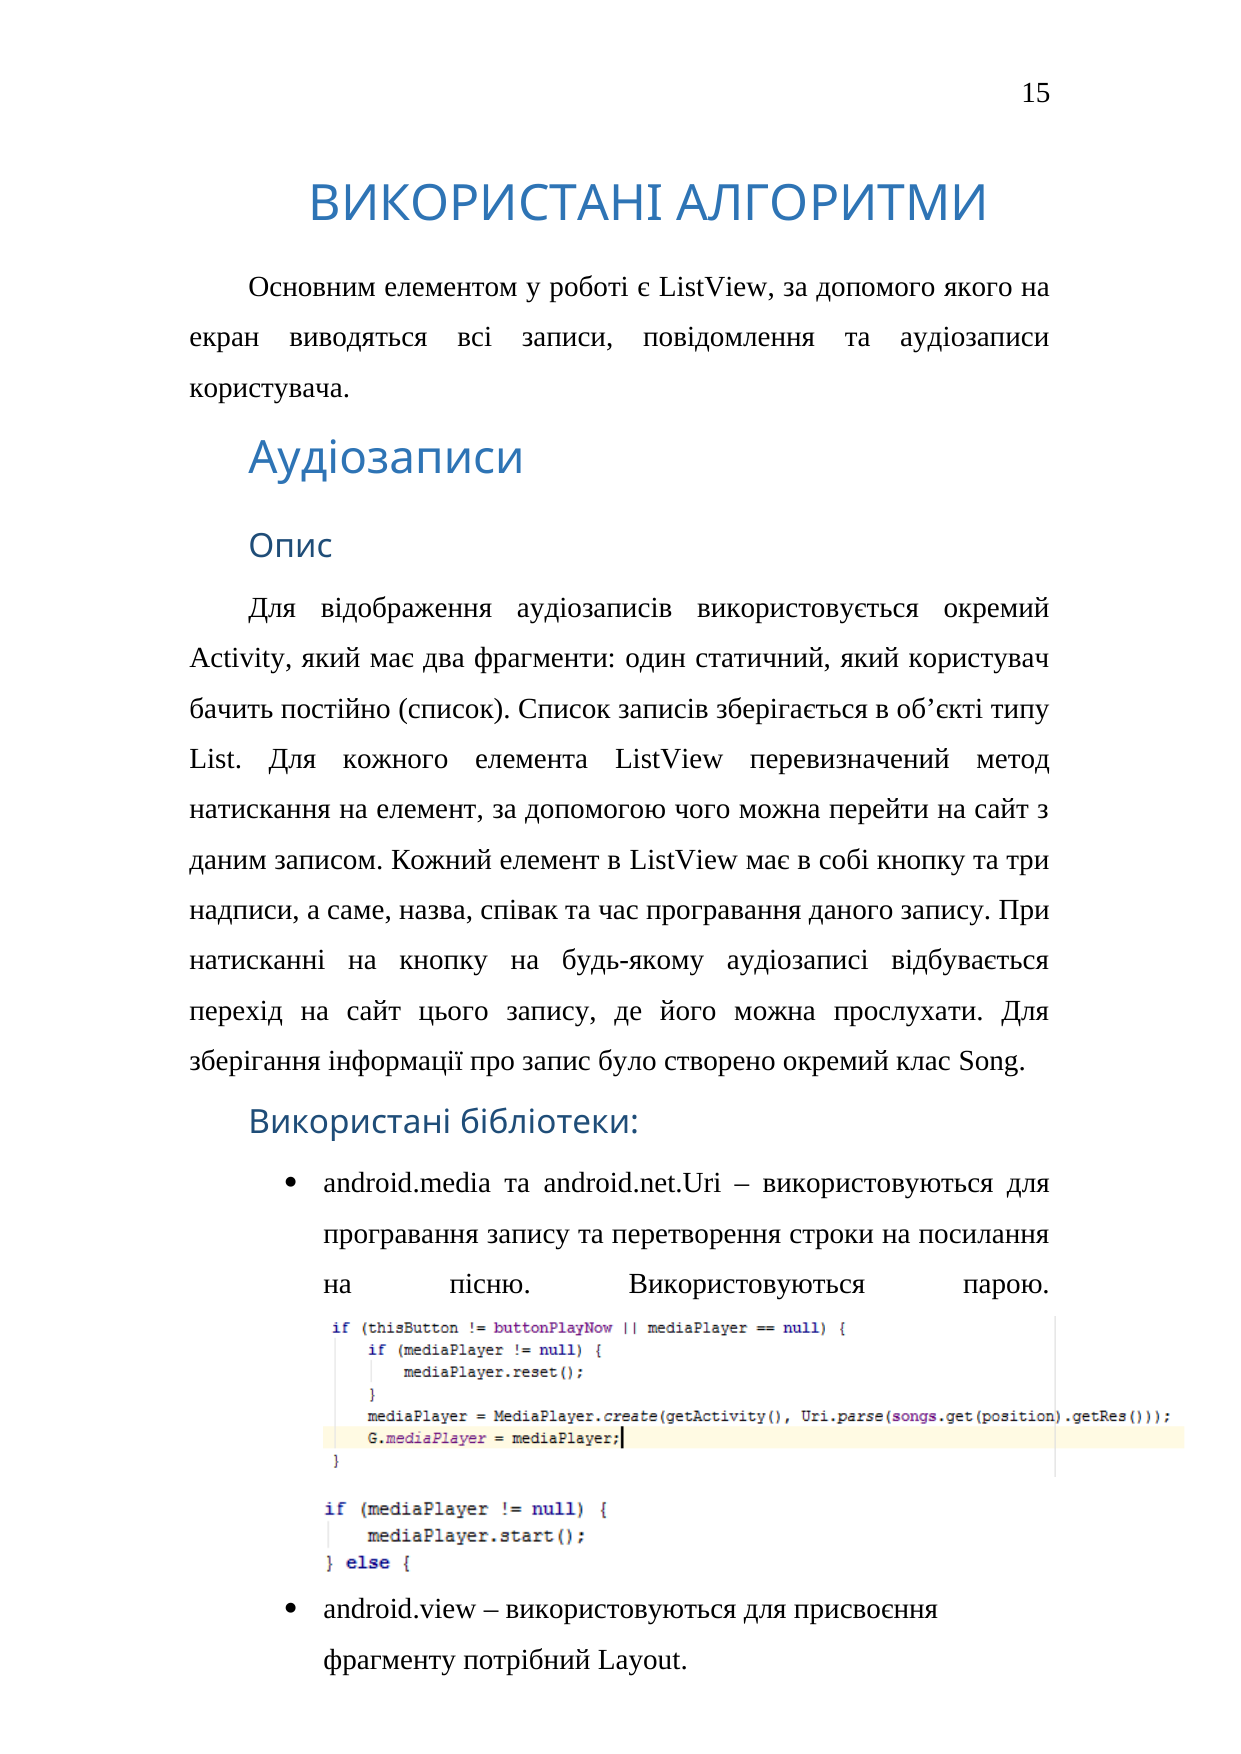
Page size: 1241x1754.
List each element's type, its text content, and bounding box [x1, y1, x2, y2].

subtitle Аудіозаписи [189, 424, 1050, 487]
picture [323, 1316, 1185, 1477]
subtitle ВИКОРИСТАНІ АЛГОРИТМИ [189, 167, 1050, 235]
text Для відображення аудіозаписів використовується окремий Activity, який має два фрагменти: один статичний, який користувач бачить постійно (список). Список записів зберігається в об’єкті типу List. Для кожного елемента ListView перевизначений метод натискання на елемент, за допомогою чого можна перейти на сайт з даним записом. Кожний елемент в ListView має в собі кнопку та три надписи, а саме, назва, співак та час програвання даного запису. При натисканні на кнопку на будь-якому аудіозаписі відбувається перехід на сайт цього запису, де його можна прослухати. Для зберігання інформації про запис було створено окремий клас Song. [189, 590, 1050, 1077]
subtitle Опис [189, 522, 1050, 567]
picture [323, 1493, 717, 1575]
text Основним елементом у роботі є ListView, за допомого якого на екран виводяться всі записи, повідомлення та аудіозаписи користувача. [189, 269, 1050, 403]
subtitle Використані бібліотеки: [189, 1097, 1050, 1143]
list android.view – використовуються для присвоєння фрагменту потрібний Layout. [286, 1591, 1050, 1675]
